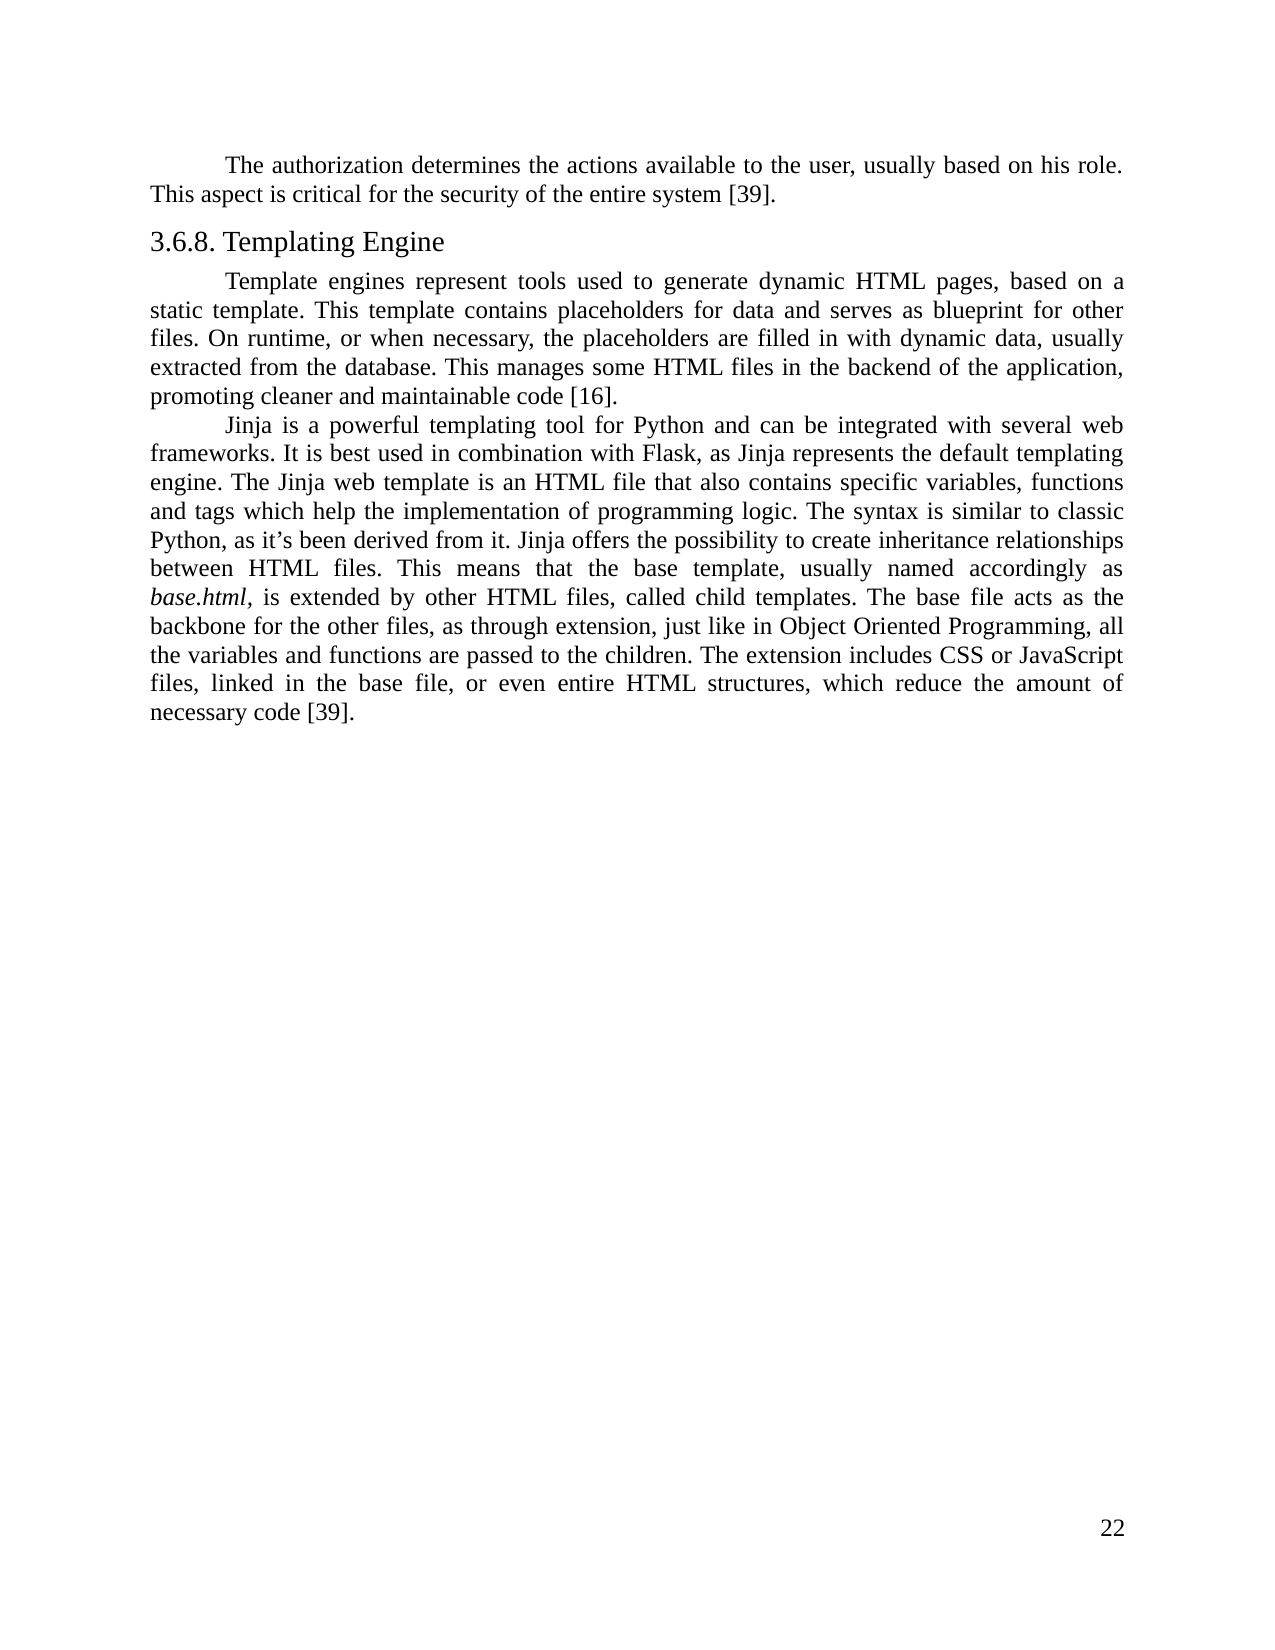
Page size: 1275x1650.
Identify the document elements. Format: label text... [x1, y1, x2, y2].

subtitle 3.6.8. Templating Engine [150, 224, 1125, 258]
text Jinja is a powerful templating tool for Python and can be integrated with several web frameworks. It is best used in combination with Flask, as Jinja represents the default templating engine. The Jinja web template is an HTML file that also contains specific variables, functions and tags which help the implementation of programming logic. The syntax is similar to classic Python, as it’s been derived from it. Jinja offers the possibility to create inheritance relationships between HTML files. This means that the base template, usually named accordingly as base.html, is extended by other HTML files, called child templates. The base file acts as the backbone for the other files, as through extension, just like in Object Oriented Programming, all the variables and functions are passed to the children. The extension includes CSS or JavaScript files, linked in the base file, or even entire HTML structures, which reduce the amount of necessary code [39]. [150, 410, 1125, 726]
text The authorization determines the actions available to the user, usually based on his role. This aspect is critical for the security of the entire system [39]. [150, 150, 1125, 207]
text Template engines represent tools used to generate dynamic HTML pages, based on a static template. This template contains placeholders for data and serves as blueprint for other files. On runtime, or when necessary, the placeholders are filled in with dynamic data, usually extracted from the database. This manages some HTML files in the backend of the application, promoting cleaner and maintainable code [16]. [150, 266, 1125, 410]
